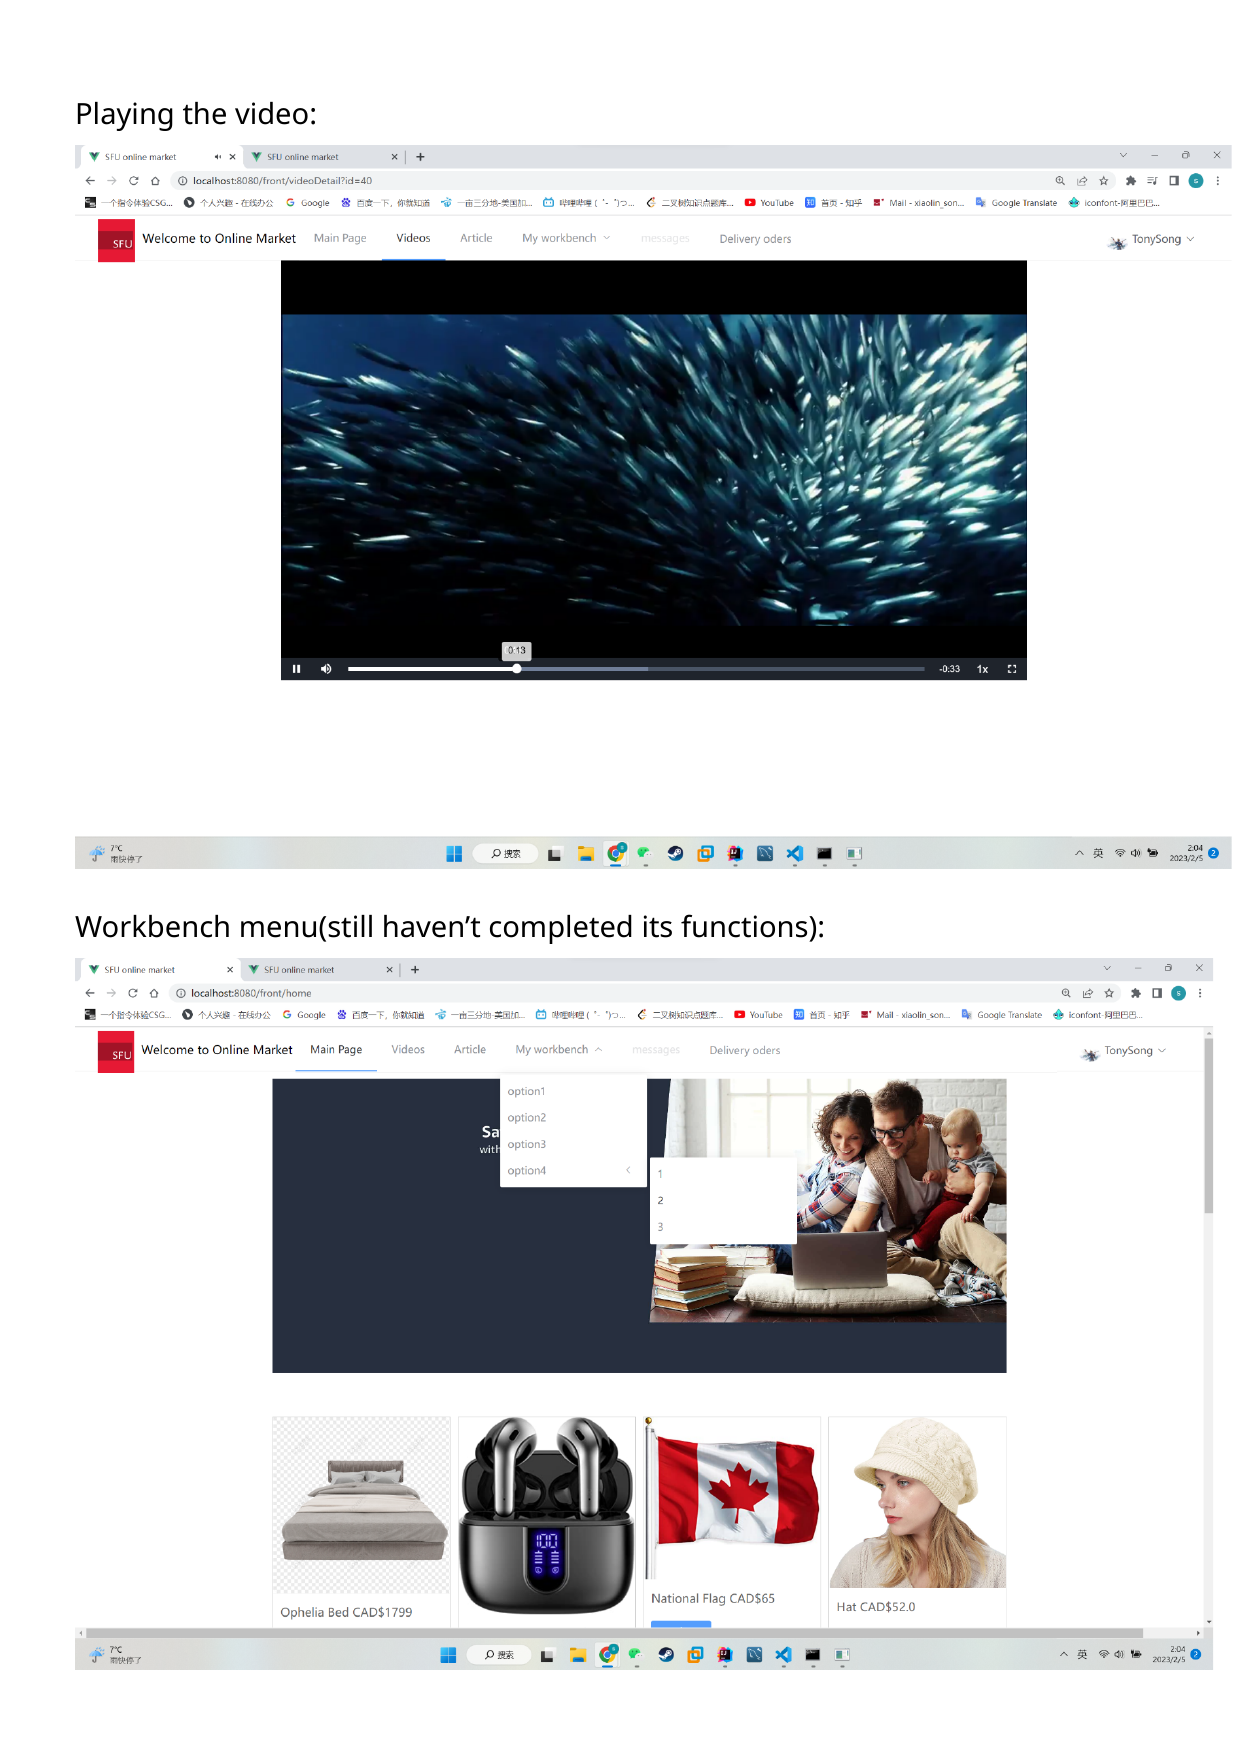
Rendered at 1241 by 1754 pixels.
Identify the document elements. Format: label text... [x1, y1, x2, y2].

text Playing the video: [75, 81, 1165, 145]
text Workbench menu(still haven’t completed its functions): [75, 893, 1165, 958]
picture [75, 145, 1232, 869]
picture [75, 958, 1214, 1670]
